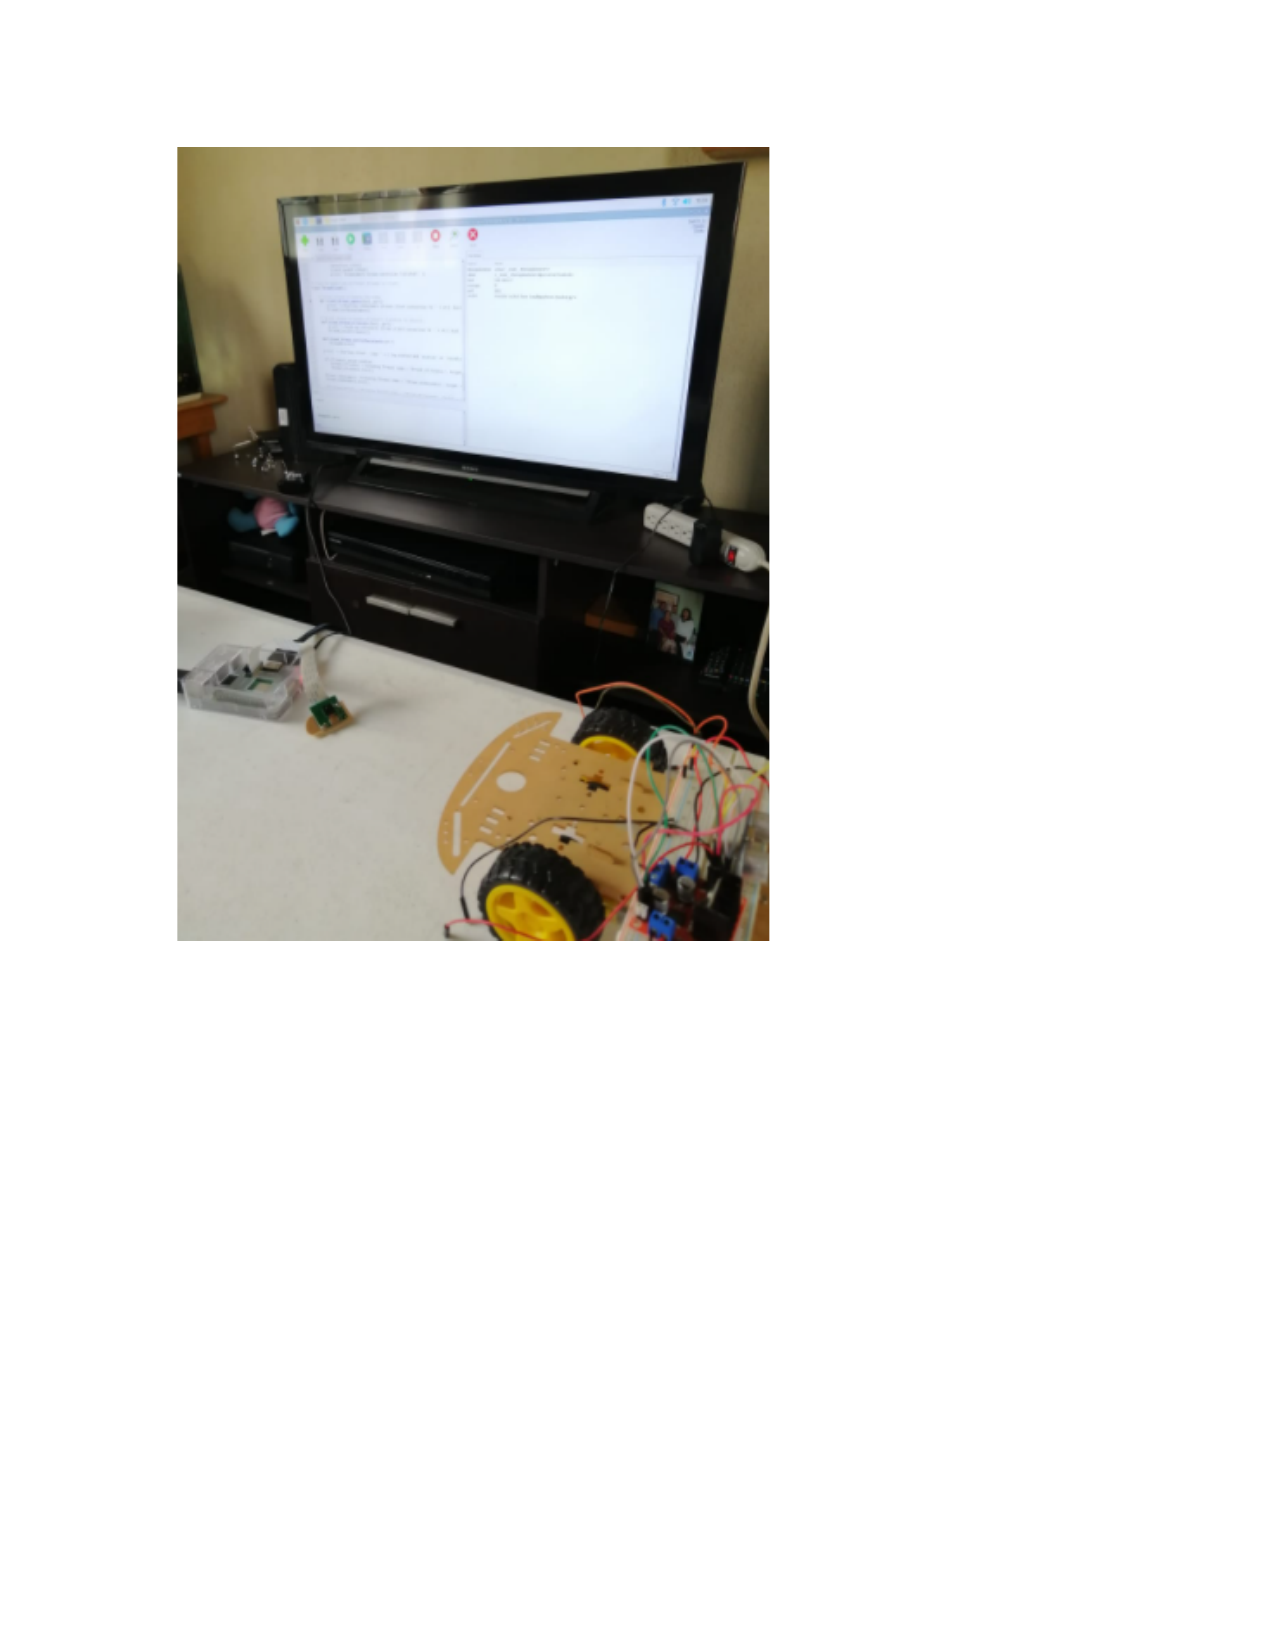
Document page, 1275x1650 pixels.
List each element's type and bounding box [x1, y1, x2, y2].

picture [177, 147, 770, 941]
